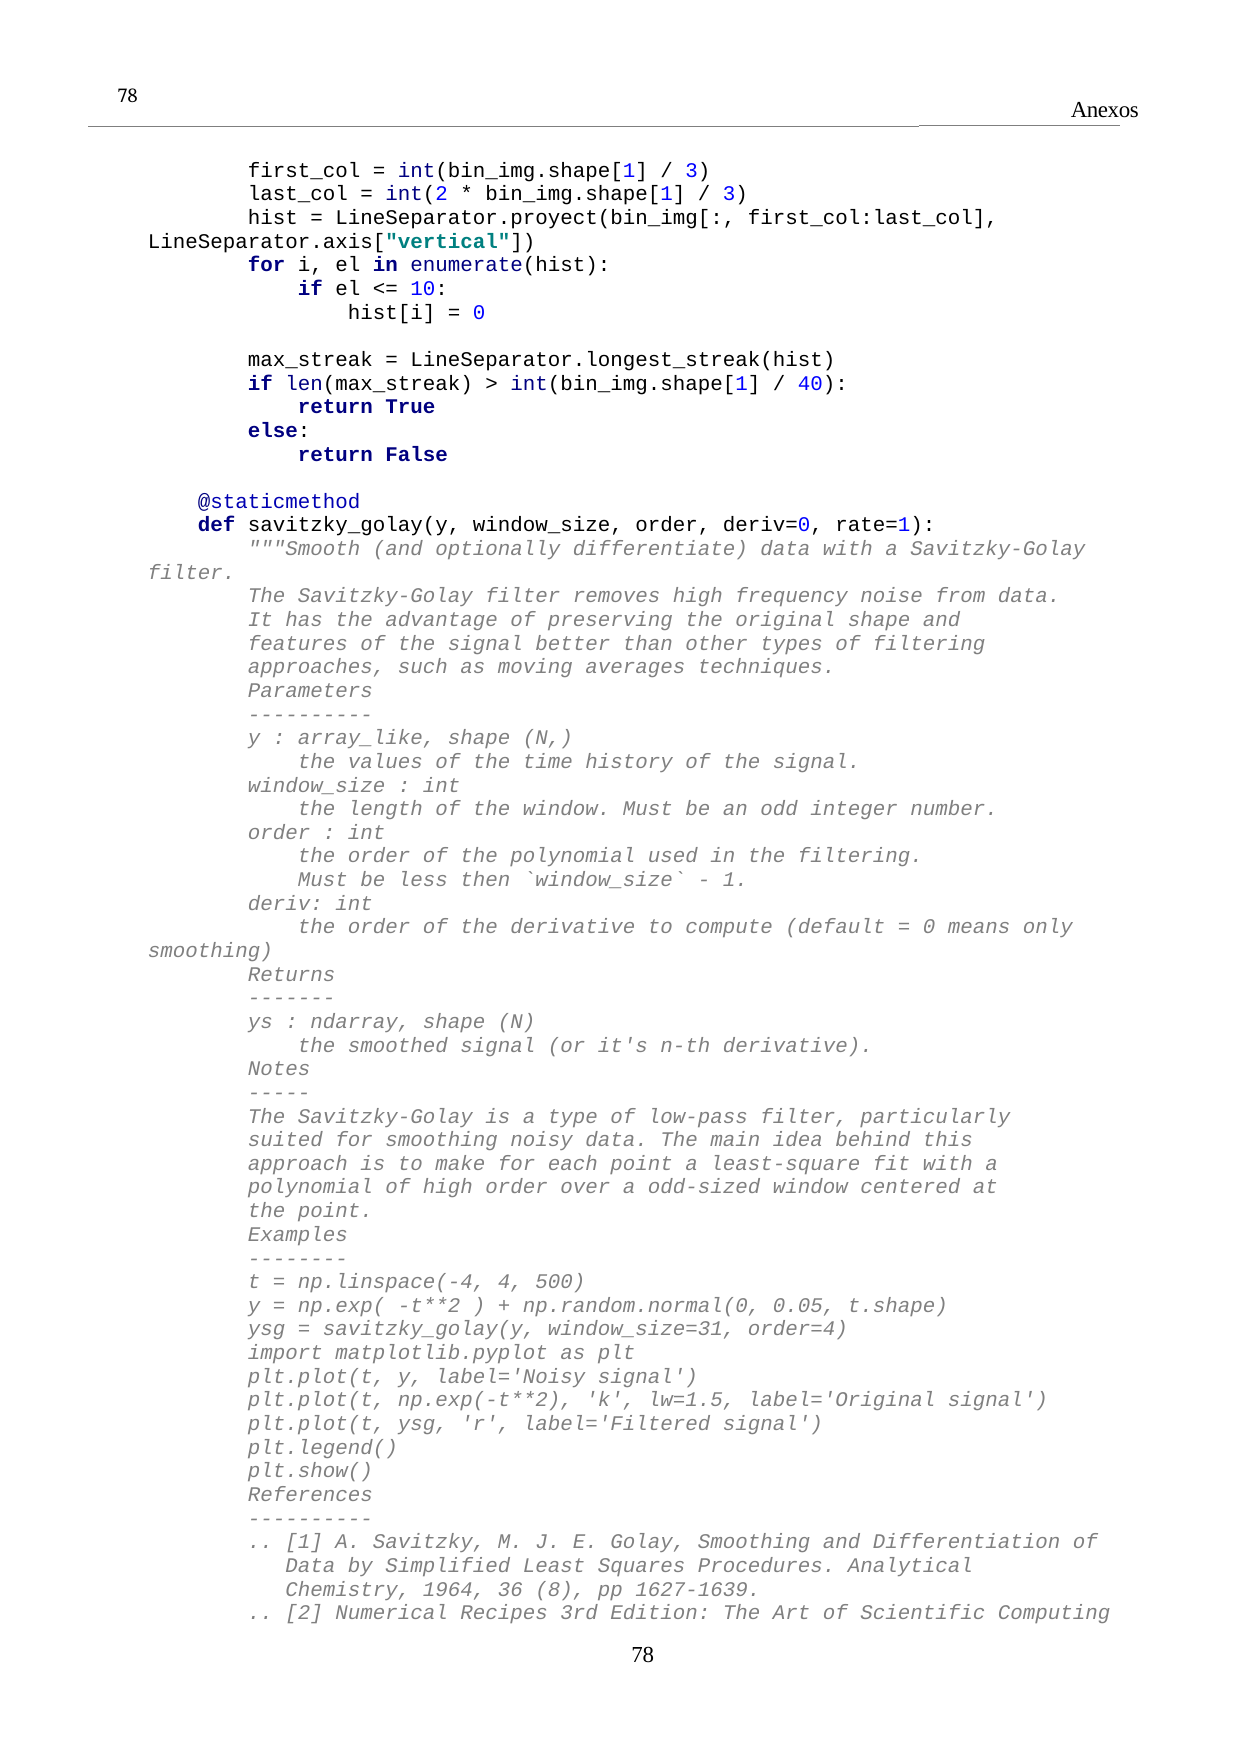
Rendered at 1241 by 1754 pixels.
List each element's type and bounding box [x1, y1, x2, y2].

text [148, 160, 1138, 1626]
